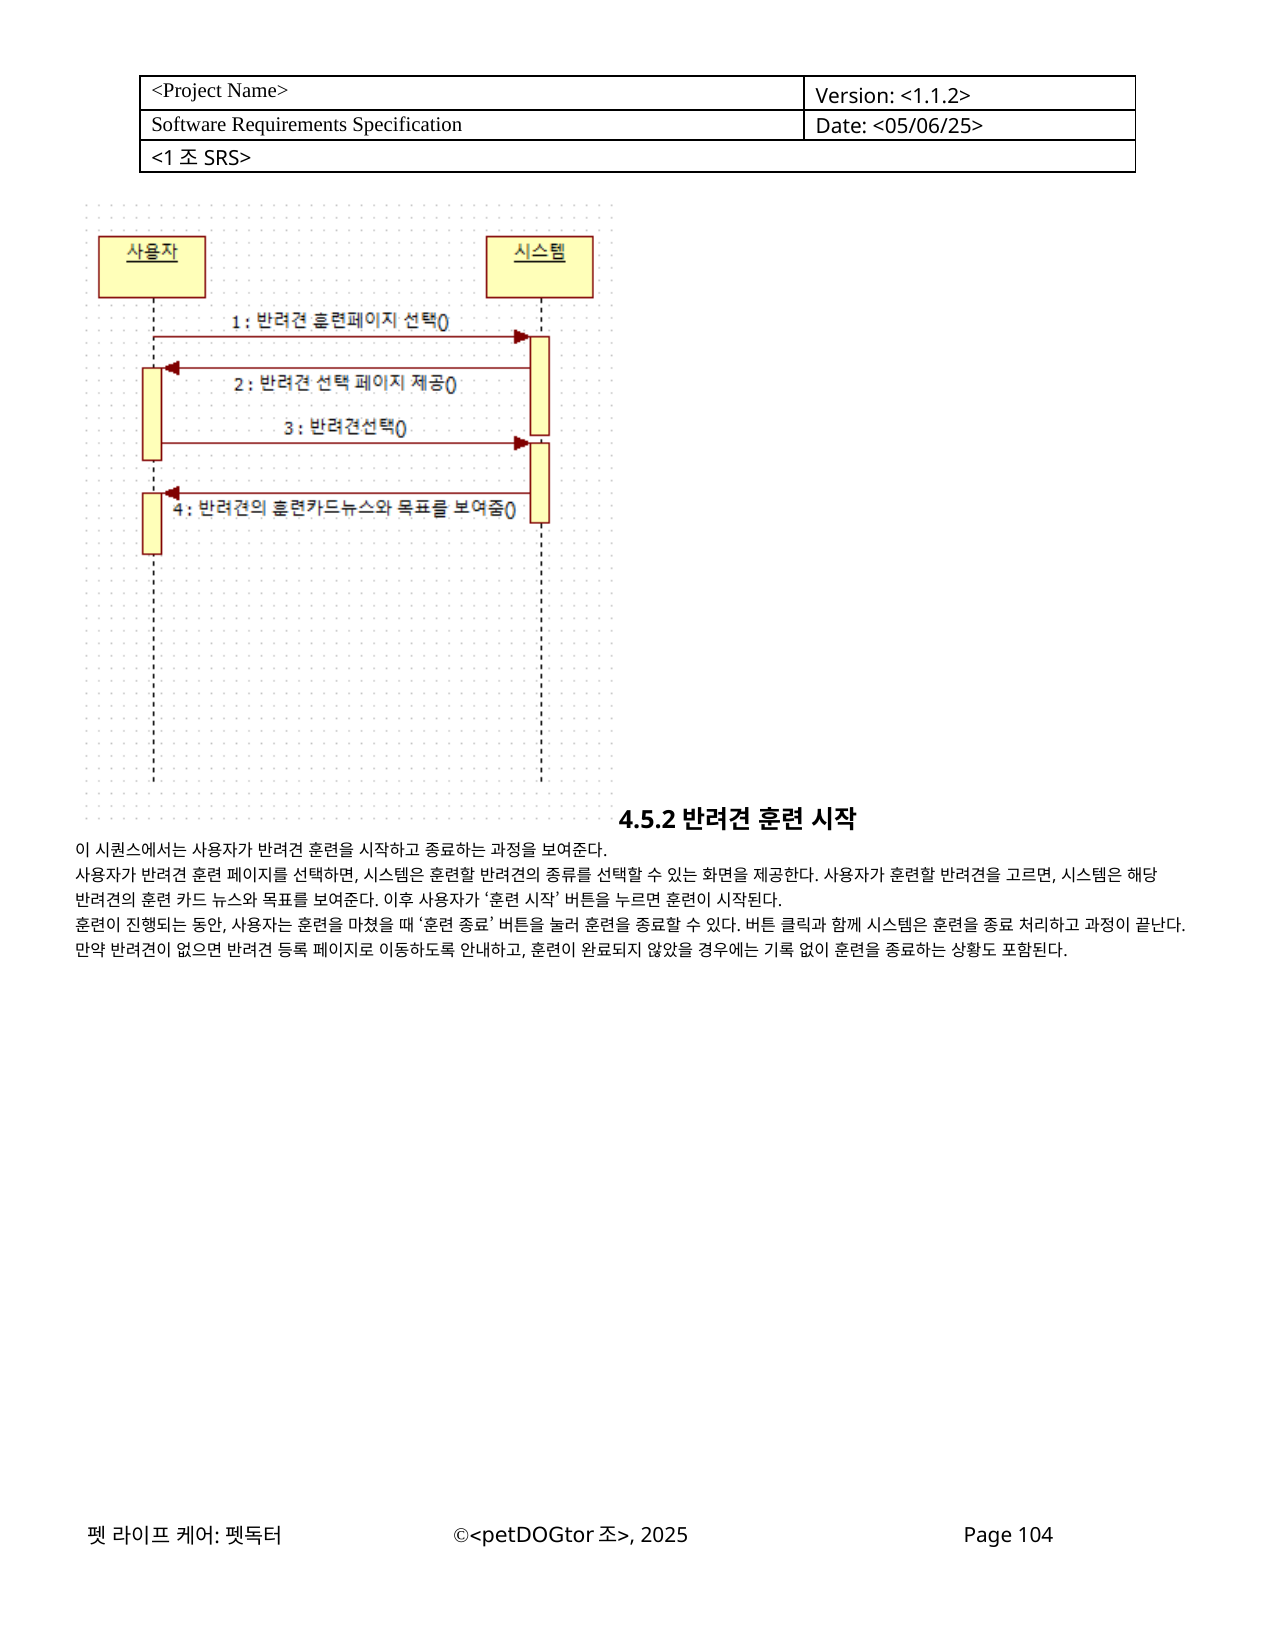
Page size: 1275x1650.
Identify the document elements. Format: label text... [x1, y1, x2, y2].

picture [75, 197, 619, 829]
text 훈련이 진행되는 동안, 사용자는 훈련을 마쳤을 때 ‘훈련 종료’ 버튼을 눌러 훈련을 종료할 수 있다. 버튼 클릭과 함께 시스템은 훈련을 종료 처리하고 과정이 끝난다. [75, 911, 1200, 936]
text 만약 반려견이 없으면 반려견 등록 페이지로 이동하도록 안내하고, 훈련이 완료되지 않았을 경우에는 기록 없이 훈련을 종료하는 상황도 포함된다. [75, 936, 1200, 961]
text 이 시퀀스에서는 사용자가 반려견 훈련을 시작하고 종료하는 과정을 보여준다. [75, 836, 1200, 861]
text 사용자가 반려견 훈련 페이지를 선택하면, 시스템은 훈련할 반려견의 종류를 선택할 수 있는 화면을 제공한다. 사용자가 훈련할 반려견을 고르면, 시스템은 해당 반려견의 훈련 카드 뉴스와 목표를 보여준다. 이후 사용자가 ‘훈련 시작’ 버튼을 누르면 훈련이 시작된다. [75, 861, 1200, 911]
